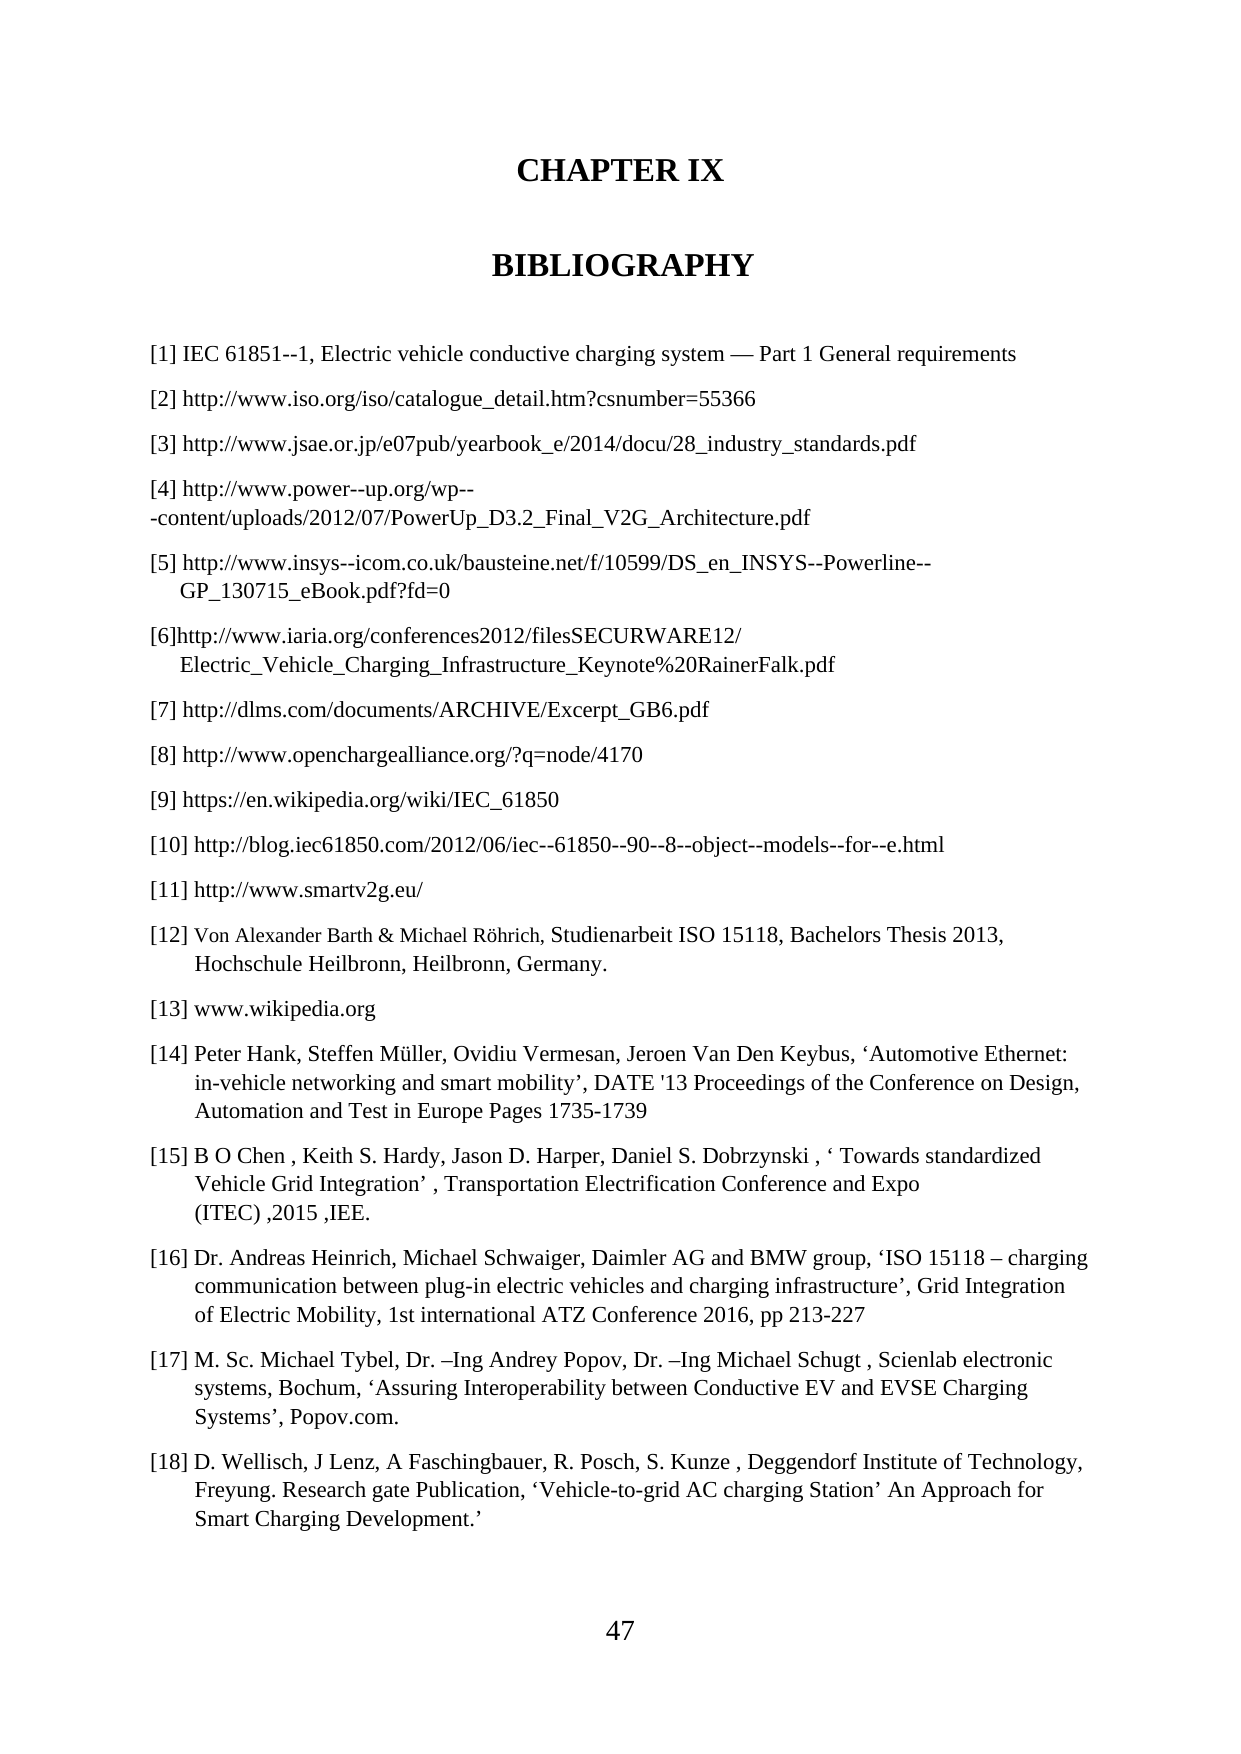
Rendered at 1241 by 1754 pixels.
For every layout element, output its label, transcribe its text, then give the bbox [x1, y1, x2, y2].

text [1] IEC 61851-­‐1, Electric vehicle conductive charging system ― Part 1 General requirements [150, 340, 1090, 366]
text [15] B O Chen , Keith S. Hardy, Jason D. Harper, Daniel S. Dobrzynski , ‘ Towards standardized Vehicle Grid Integration’ , Transportation Electrification Conference and Expo (ITEC) ,2015 ,IEE. [150, 1142, 1090, 1225]
text [8] http://www.openchargealliance.org/?q=node/4170 [150, 741, 1090, 767]
text [17] M. Sc. Michael Tybel, Dr. –Ing Andrey Popov, Dr. –Ing Michael Schugt , Scienlab electronic systems, Bochum, ‘Assuring Interoperability between Conductive EV and EVSE Charging Systems’, Popov.com. [150, 1346, 1090, 1429]
text [9] https://en.wikipedia.org/wiki/IEC_61850 [150, 786, 1090, 812]
text [4] http://www.power-­‐up.org/wp-­‐content/uploads/2012/07/PowerUp_D3.2_Final_V2G_Architecture.pdf [150, 475, 1090, 530]
text [2] http://www.iso.org/iso/catalogue_detail.htm?csnumber=55366 [150, 385, 1090, 411]
text [7] http://dlms.com/documents/ARCHIVE/Excerpt_GB6.pdf [150, 696, 1090, 722]
text [16] Dr. Andreas Heinrich, Michael Schwaiger, Daimler AG and BMW group, ‘ISO 15118 – charging communication between plug-in electric vehicles and charging infrastructure’, Grid Integration of Electric Mobility, 1st international ATZ Conference 2016, pp 213-227 [150, 1244, 1090, 1327]
text CHAPTER IX [150, 150, 1090, 188]
text [12] Von Alexander Barth & Michael Röhrich, Studienarbeit ISO 15118, Bachelors Thesis 2013, Hochschule Heilbronn, Heilbronn, Germany. [150, 921, 1090, 976]
text [6]http://www.iaria.org/conferences2012/filesSECURWARE12/Electric_Vehicle_Charging_Infrastructure_Keynote%20RainerFalk.pdf [150, 622, 1090, 677]
text [14] Peter Hank, Steffen Müller, Ovidiu Vermesan, Jeroen Van Den Keybus, ‘Automotive Ethernet: in-vehicle networking and smart mobility’, DATE '13 Proceedings of the Conference on Design, Automation and Test in Europe Pages 1735-1739 [150, 1040, 1090, 1123]
text [18] D. Wellisch, J Lenz, A Faschingbauer, R. Posch, S. Kunze , Deggendorf Institute of Technology, Freyung. Research gate Publication, ‘Vehicle-to-grid AC charging Station’ An Approach for Smart Charging Development.’ [150, 1448, 1090, 1531]
text [5] http://www.insys-­‐icom.co.uk/bausteine.net/f/10599/DS_en_INSYS-­‐Powerline-­GP_130715_eBook.pdf?fd=0 [150, 549, 1090, 604]
text [3] http://www.jsae.or.jp/e07pub/yearbook_e/2014/docu/28_industry_standards.pdf [150, 430, 1090, 457]
text [11] http://www.smartv2g.eu/ [150, 876, 1090, 903]
list BIBLIOGRAPHY [179, 245, 1021, 283]
text [10] http://blog.iec61850.com/2012/06/iec-­‐61850-­‐90-­‐8-­‐object-­‐models-­‐for-­‐e.html [150, 831, 1090, 858]
text [13] www.wikipedia.org [150, 995, 1090, 1021]
